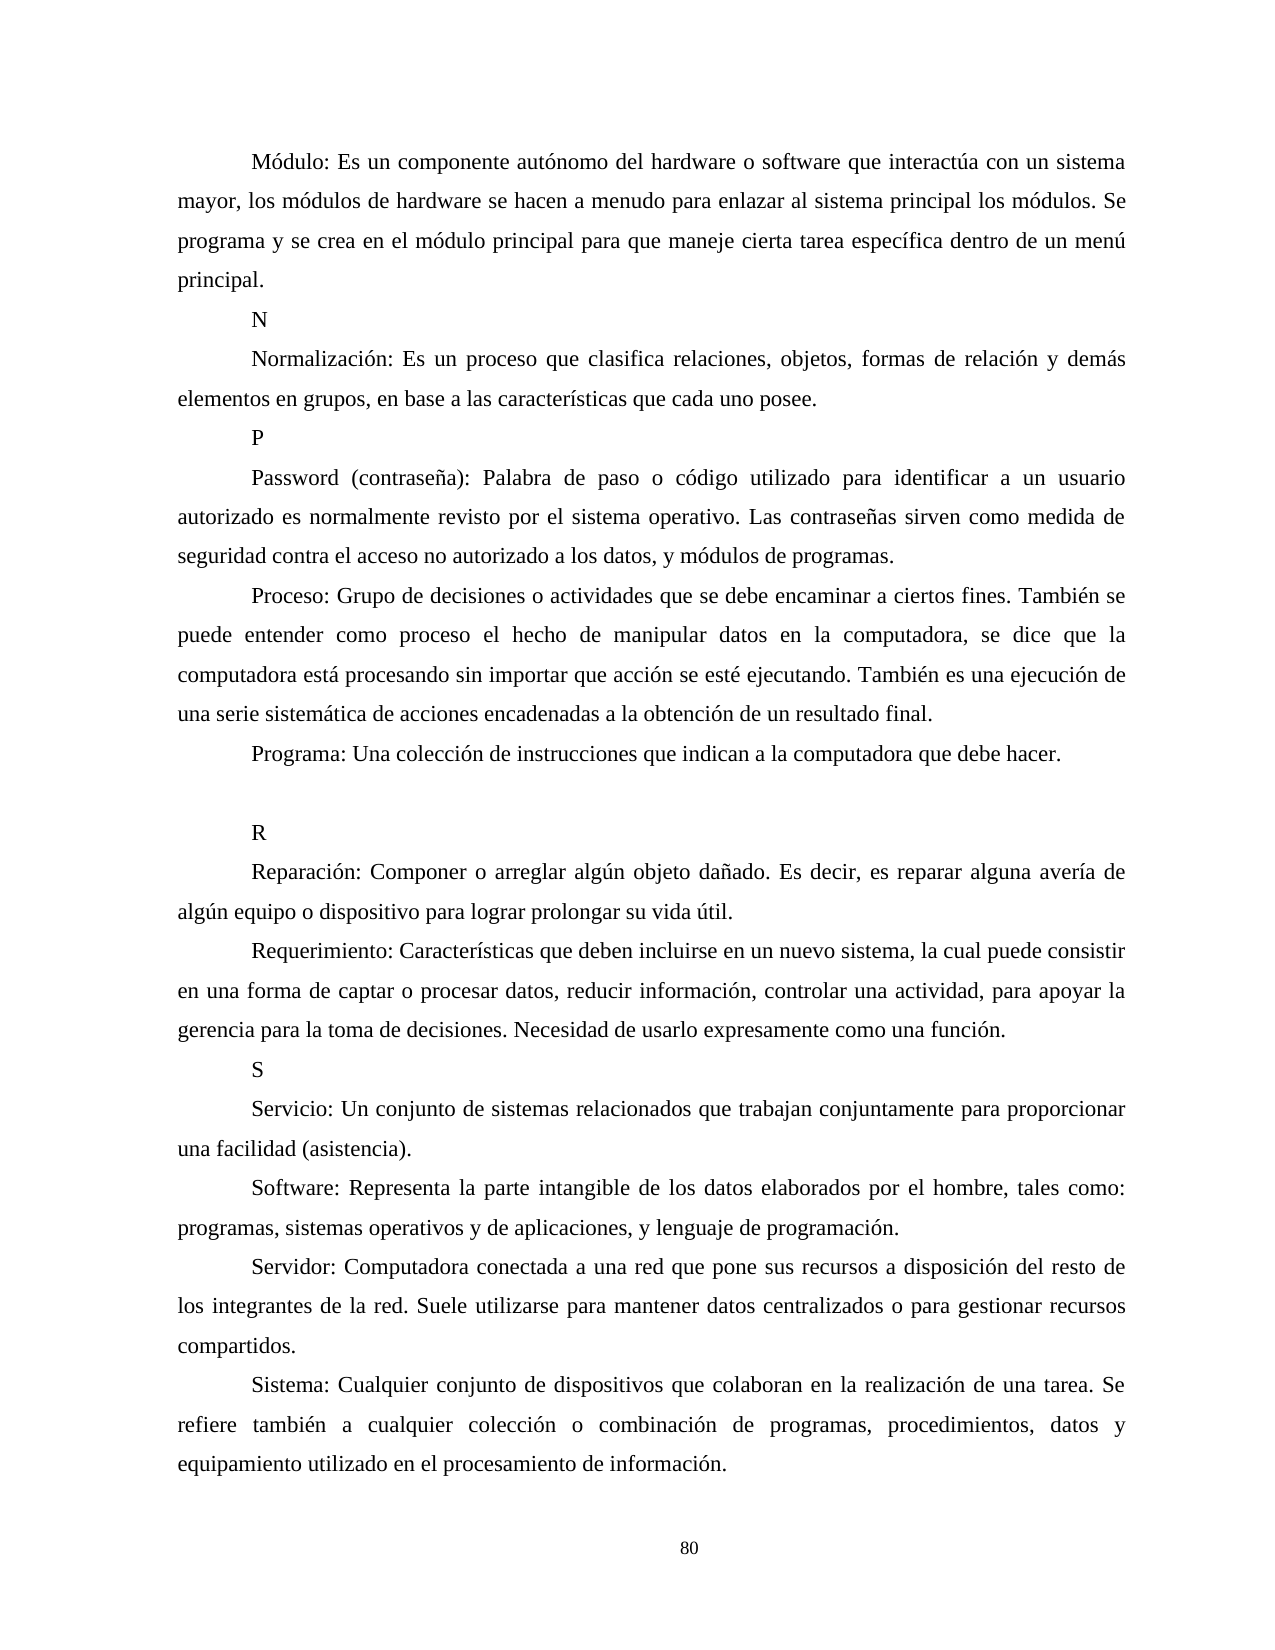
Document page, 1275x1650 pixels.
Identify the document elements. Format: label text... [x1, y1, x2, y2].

text Requerimiento: Características que deben incluirse en un nuevo sistema, la cual puede consistir en una forma de captar o procesar datos, reducir información, controlar una actividad, para apoyar la gerencia para la toma de decisiones. Necesidad de usarlo expresamente como una función. [177, 937, 1127, 1043]
text Proceso: Grupo de decisiones o actividades que se debe encaminar a ciertos fines. También se puede entender como proceso el hecho de manipular datos en la computadora, se dice que la computadora está procesando sin importar que acción se esté ejecutando. También es una ejecución de una serie sistemática de acciones encadenadas a la obtención de un resultado final. [177, 582, 1127, 727]
text Software: Representa la parte intangible de los datos elaborados por el hombre, tales como: programas, sistemas operativos y de aplicaciones, y lenguaje de programación. [177, 1174, 1127, 1240]
text P [177, 424, 1127, 450]
text Sistema: Cualquier conjunto de dispositivos que colaboran en la realización de una tarea. Se refiere también a cualquier colección o combinación de programas, procedimientos, datos y equipamiento utilizado en el procesamiento de información. [177, 1372, 1127, 1477]
text N [177, 306, 1127, 332]
text Servicio: Un conjunto de sistemas relacionados que trabajan conjuntamente para proporcionar una facilidad (asistencia). [177, 1095, 1127, 1161]
text Normalización: Es un proceso que clasifica relaciones, objetos, formas de relación y demás elementos en grupos, en base a las características que cada uno posee. [177, 345, 1127, 411]
text Servidor: Computadora conectada a una red que pone sus recursos a disposición del resto de los integrantes de la red. Suele utilizarse para mantener datos centralizados o para gestionar recursos compartidos. [177, 1253, 1127, 1358]
text Reparación: Componer o arreglar algún objeto dañado. Es decir, es reparar alguna avería de algún equipo o dispositivo para lograr prolongar su vida útil. [177, 858, 1127, 924]
text Programa: Una colección de instrucciones que indican a la computadora que debe hacer. [177, 740, 1127, 766]
text Password (contraseña): Palabra de paso o código utilizado para identificar a un usuario autorizado es normalmente revisto por el sistema operativo. Las contraseñas sirven como medida de seguridad contra el acceso no autorizado a los datos, y módulos de programas. [177, 463, 1127, 569]
text R [177, 819, 1127, 845]
text S [177, 1056, 1127, 1082]
text Módulo: Es un componente autónomo del hardware o software que interactúa con un sistema mayor, los módulos de hardware se hacen a menudo para enlazar al sistema principal los módulos. Se programa y se crea en el módulo principal para que maneje cierta tarea específica dentro de un menú principal. [177, 148, 1127, 292]
